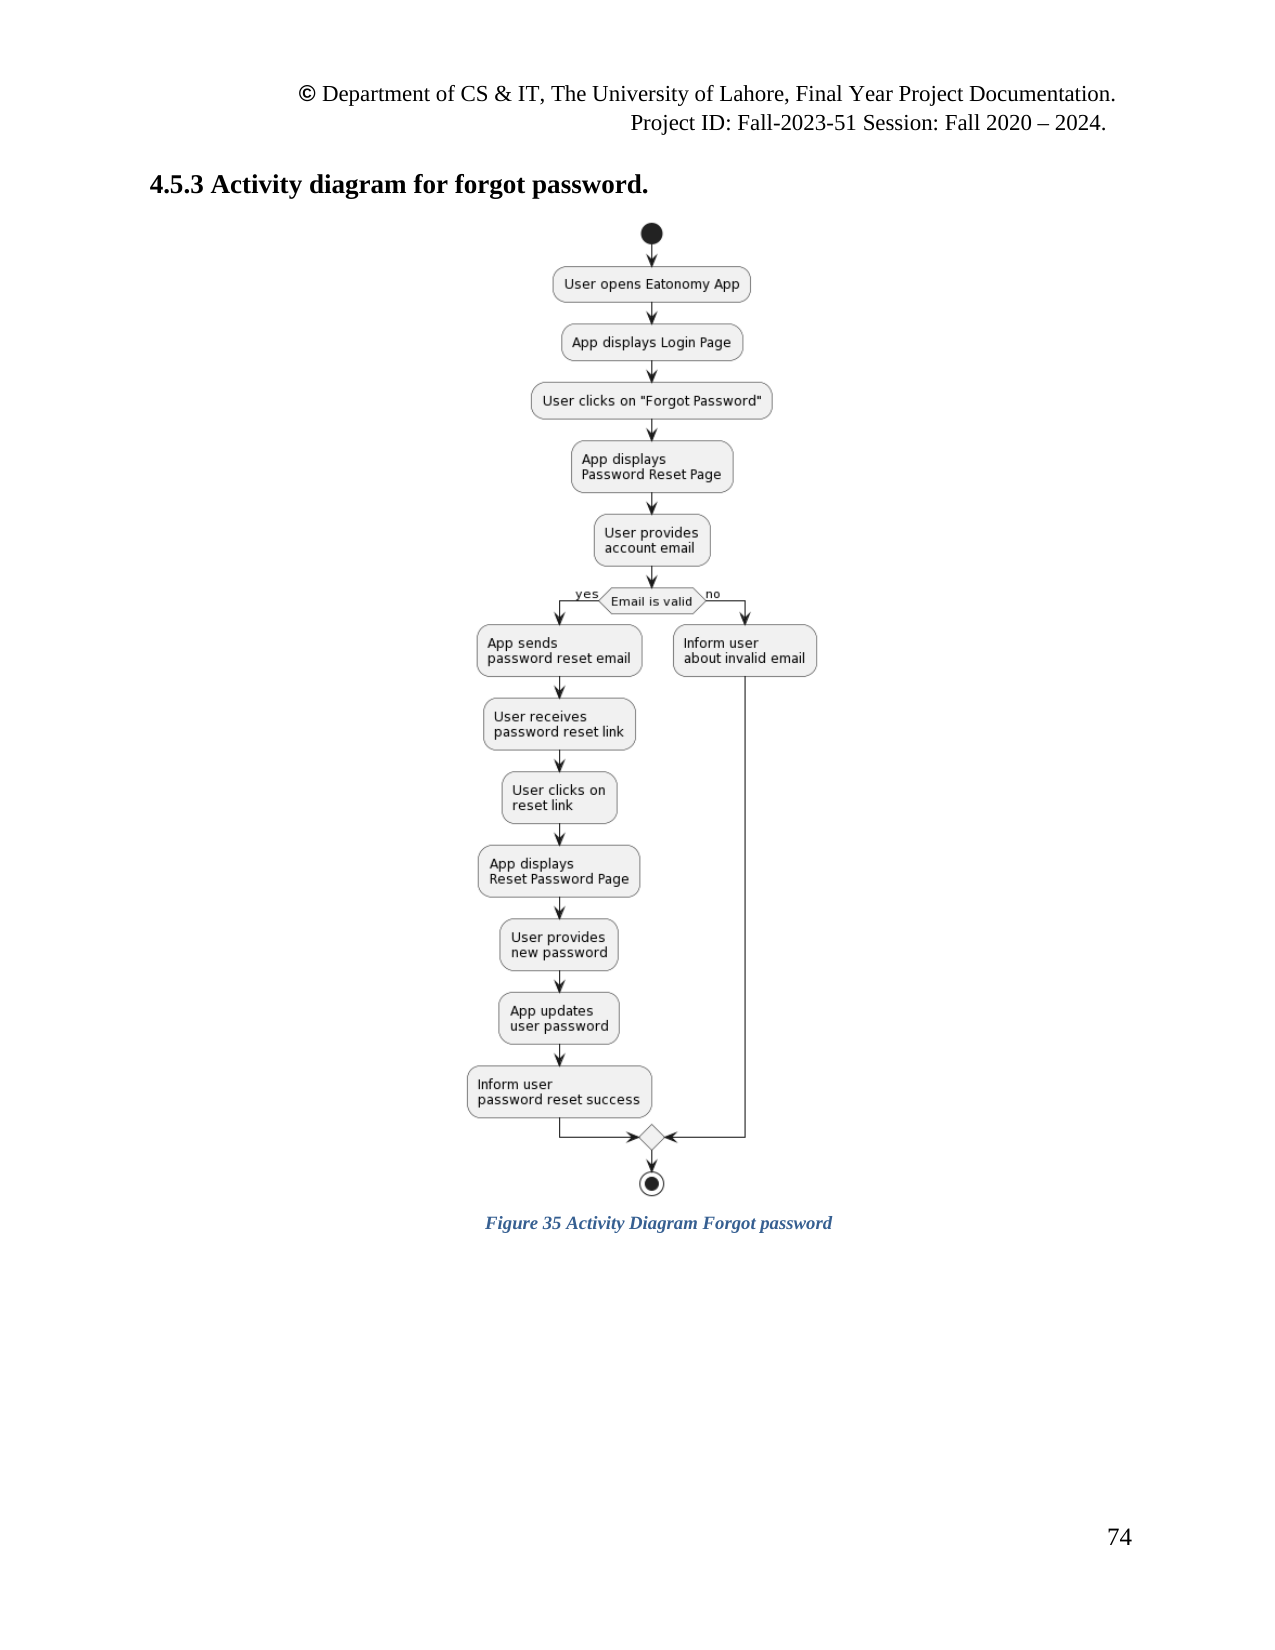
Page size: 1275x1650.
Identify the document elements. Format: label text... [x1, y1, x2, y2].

picture [455, 212, 827, 1206]
subtitle 4.5.3 Activity diagram for forgot password. [149, 168, 1132, 199]
subtitle Figure 35 Activity Diagram Forgot password [187, 1212, 1132, 1234]
